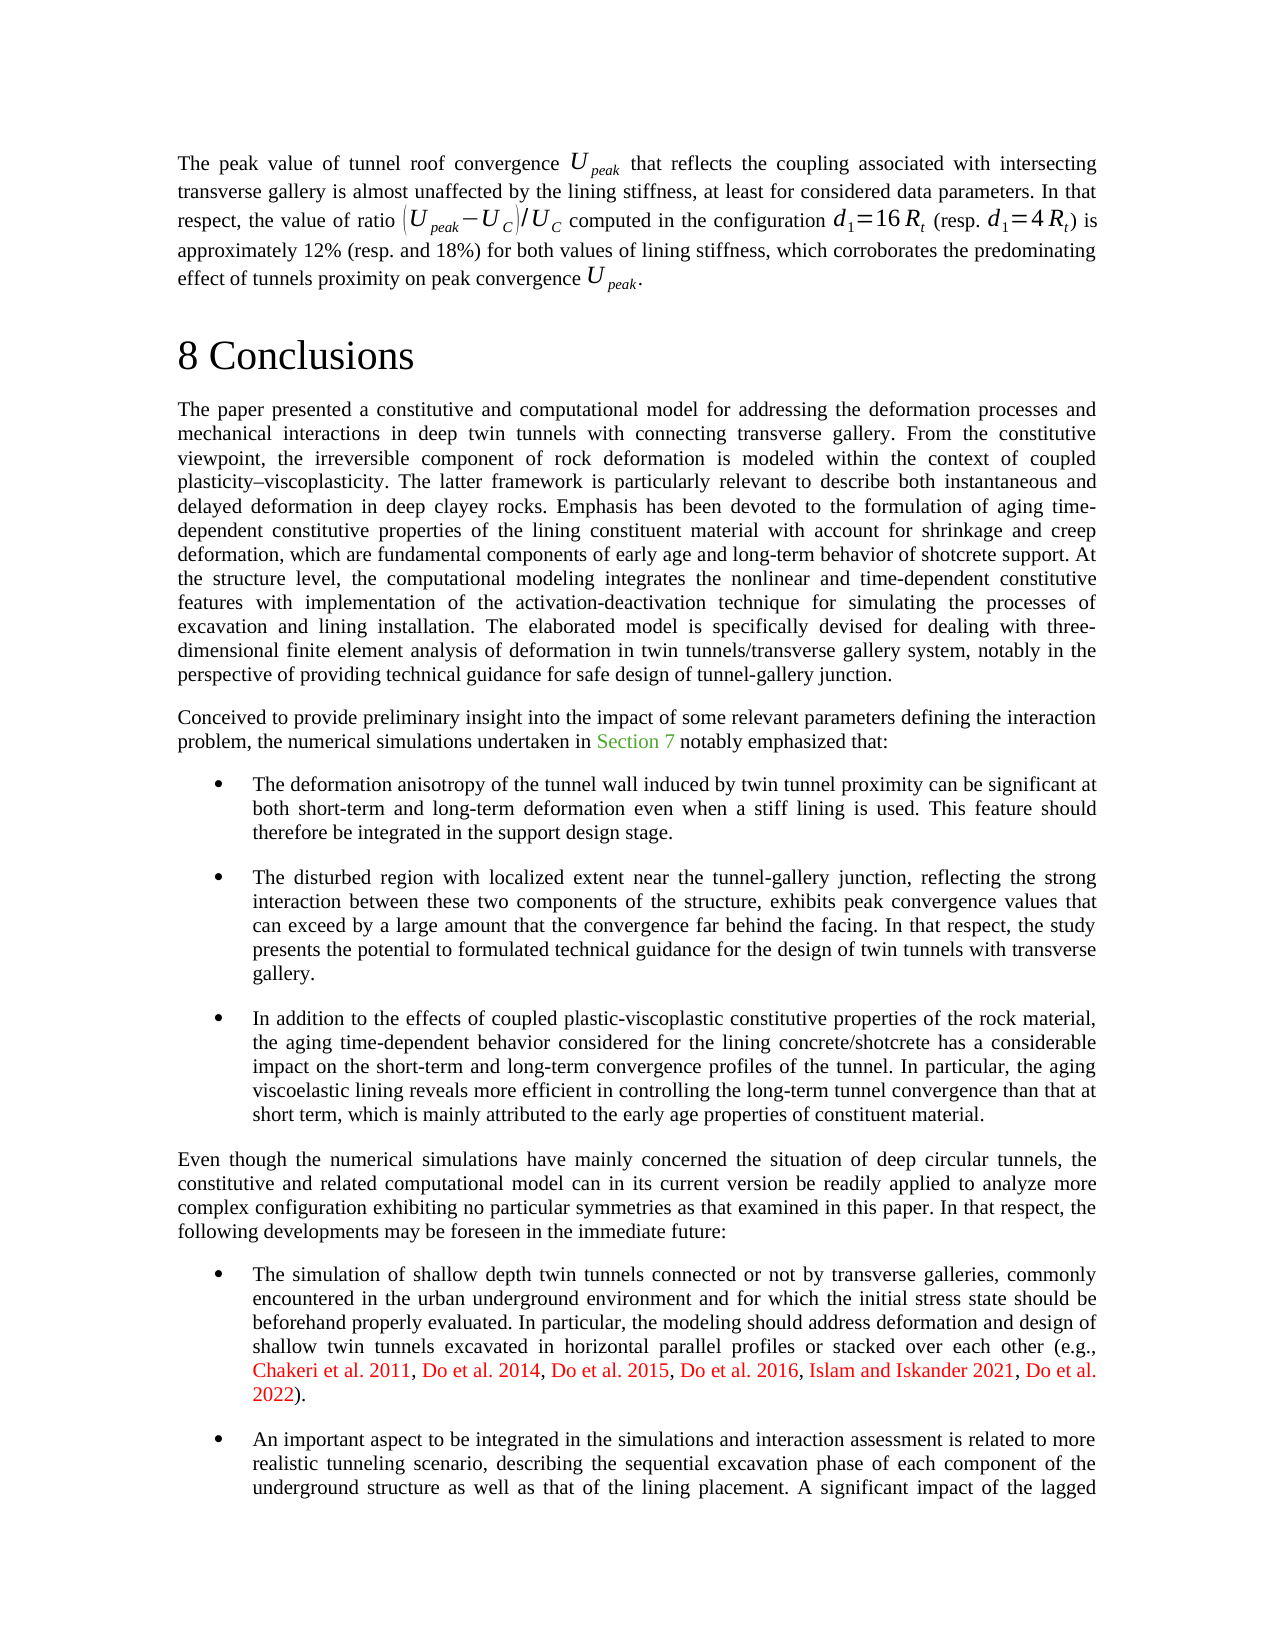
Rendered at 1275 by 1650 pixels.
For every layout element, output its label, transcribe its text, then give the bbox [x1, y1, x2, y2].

text Even though the numerical simulations have mainly concerned the situation of deep circular tunnels, the constitutive and related computational model can in its current version be readily applied to analyze more complex configuration exhibiting no particular symmetries as that examined in this paper. In that respect, the following developments may be foreseen in the immediate future: [177, 1147, 1098, 1243]
text The peak value of tunnel roof convergence that reflects the coupling associated with intersecting transverse gallery is almost unaffected by the lining stiffness, at least for considered data parameters. In that respect, the value of ratio computed in the configuration (resp. ) is approximately 12% (resp. and 18%) for both values of lining stiffness, which corroborates the predominating effect of tunnels proximity on peak convergence . [177, 148, 1098, 293]
text The deformation anisotropy of the tunnel wall induced by twin tunnel proximity can be significant at both short-term and long-term deformation even when a stiff lining is used. This feature should therefore be integrated in the support design stage. [215, 772, 1098, 844]
text The paper presented a constitutive and computational model for addressing the deformation processes and mechanical interactions in deep twin tunnels with connecting transverse gallery. From the constitutive viewpoint, the irreversible component of rock deformation is modeled within the context of coupled plasticity–viscoplasticity. The latter framework is particularly relevant to describe both instantaneous and delayed deformation in deep clayey rocks. Emphasis has been devoted to the formulation of aging time-dependent constitutive properties of the lining constituent material with account for shrinkage and creep deformation, which are fundamental components of early age and long-term behavior of shotcrete support. At the structure level, the computational modeling integrates the nonlinear and time-dependent constitutive features with implementation of the activation-deactivation technique for simulating the processes of excavation and lining installation. The elaborated model is specifically devised for dealing with three-dimensional finite element analysis of deformation in twin tunnels/transverse gallery system, notably in the perspective of providing technical guidance for safe design of tunnel-gallery junction. [177, 397, 1098, 686]
text In addition to the effects of coupled plastic-viscoplastic constitutive properties of the rock material, the aging time-dependent behavior considered for the lining concrete/shotcrete has a considerable impact on the short-term and long-term convergence profiles of the tunnel. In particular, the aging viscoelastic lining reveals more efficient in controlling the long-term tunnel convergence than that at short term, which is mainly attributed to the early age properties of constituent material. [215, 1006, 1098, 1126]
text Conceived to provide preliminary insight into the impact of some relevant parameters defining the interaction problem, the numerical simulations undertaken in Section 7 notably emphasized that: [177, 705, 1098, 753]
text The simulation of shallow depth twin tunnels connected or not by transverse galleries, commonly encountered in the urban underground environment and for which the initial stress state should be beforehand properly evaluated. In particular, the modeling should address deformation and design of shallow twin tunnels excavated in horizontal parallel profiles or stacked over each other (e.g., Chakeri et al. 2011, Do et al. 2014, Do et al. 2015, Do et al. 2016, Islam and Iskander 2021, Do et al. 2022). [215, 1262, 1098, 1406]
subtitle 8 Conclusions [177, 331, 1098, 378]
text The disturbed region with localized extent near the tunnel-gallery junction, reflecting the strong interaction between these two components of the structure, exhibits peak convergence values that can exceed by a large amount that the convergence far behind the facing. In that respect, the study presents the potential to formulated technical guidance for the design of twin tunnels with transverse gallery. [215, 865, 1098, 985]
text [215, 1427, 1098, 1499]
